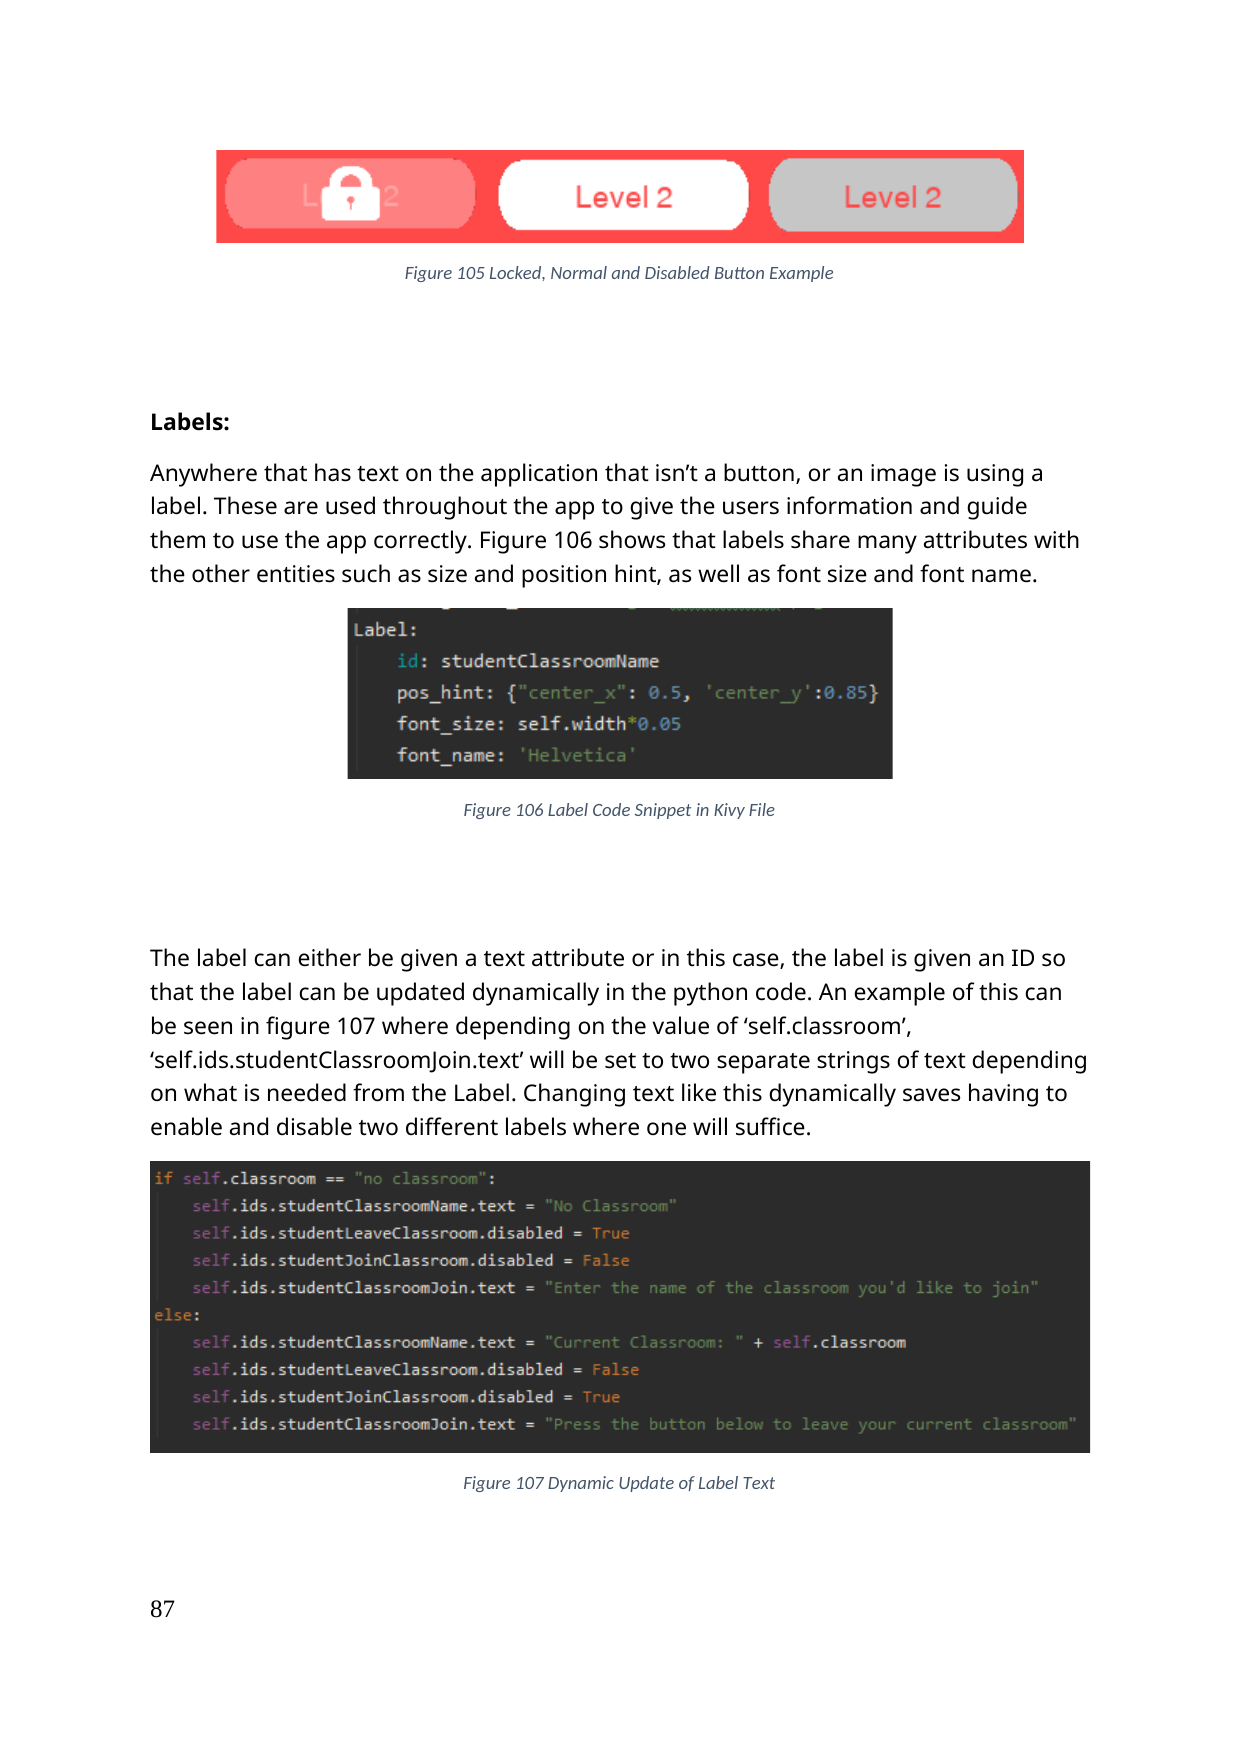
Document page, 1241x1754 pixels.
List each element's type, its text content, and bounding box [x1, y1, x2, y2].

text Anywhere that has text on the application that isn’t a button, or an image is using a label. These are used throughout the app to give the users information and guide them to use the app correctly. Figure 106 shows that labels share many attributes with the other entities such as size and position hint, as well as font size and font name. [150, 457, 1090, 589]
text Labels: [150, 406, 1090, 437]
picture [216, 150, 1024, 243]
text The label can either be given a text attribute or in this case, the label is given an ID so that the label can be updated dynamically in the python code. An example of this can be seen in figure 107 where depending on the value of ‘self.classroom’, ‘self.ids.studentClassroomJoin.text’ will be set to two separate strings of text depending on what is needed from the Label. Changing text like this dynamically saves having to enable and disable two different labels where one will suffice. [150, 942, 1090, 1142]
picture [347, 608, 893, 779]
picture [150, 1161, 1091, 1453]
